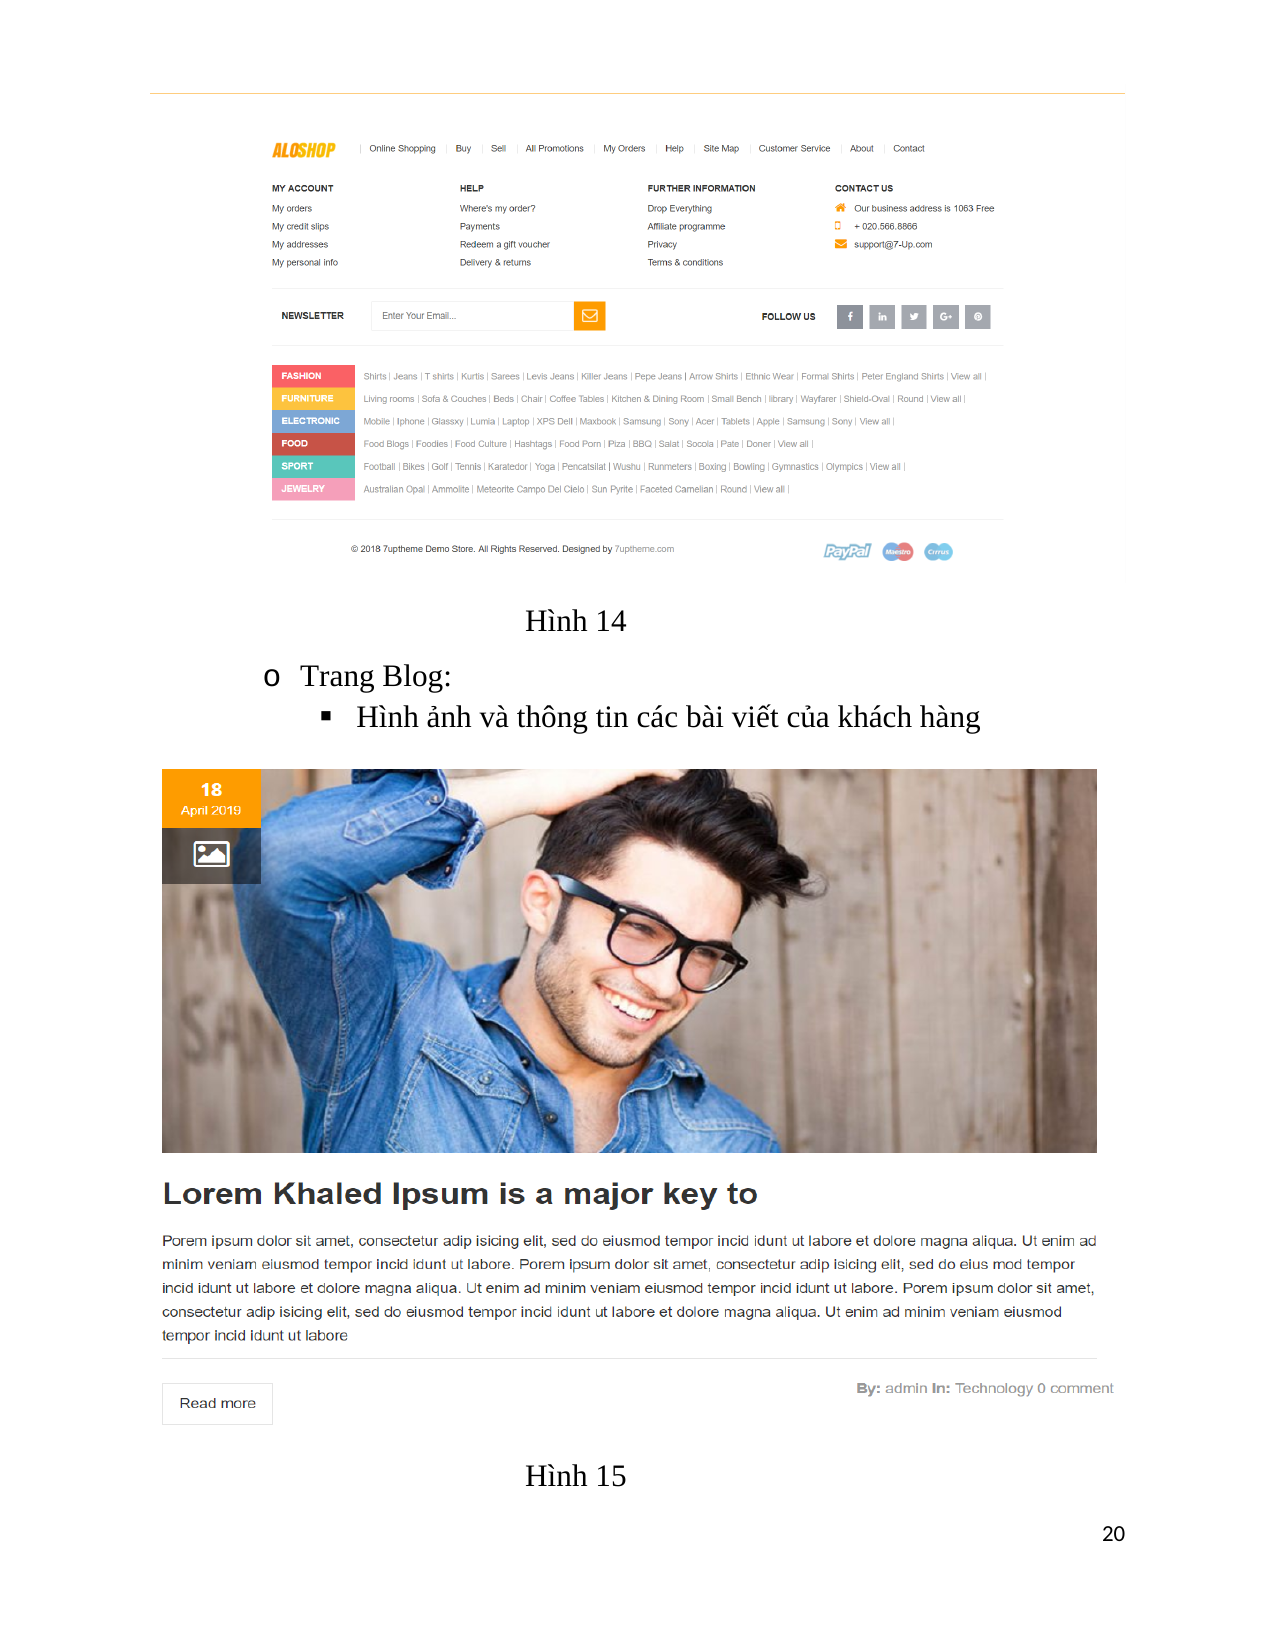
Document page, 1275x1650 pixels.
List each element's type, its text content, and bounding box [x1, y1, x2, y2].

text Hình 14 [375, 602, 1125, 638]
picture [150, 754, 1125, 1438]
text Hình 15 [150, 1457, 1125, 1493]
list Hình ảnh và thông tin các bài viết của khách hàng [319, 699, 1125, 735]
list Trang Blog: [262, 657, 1125, 696]
picture [150, 84, 1125, 583]
